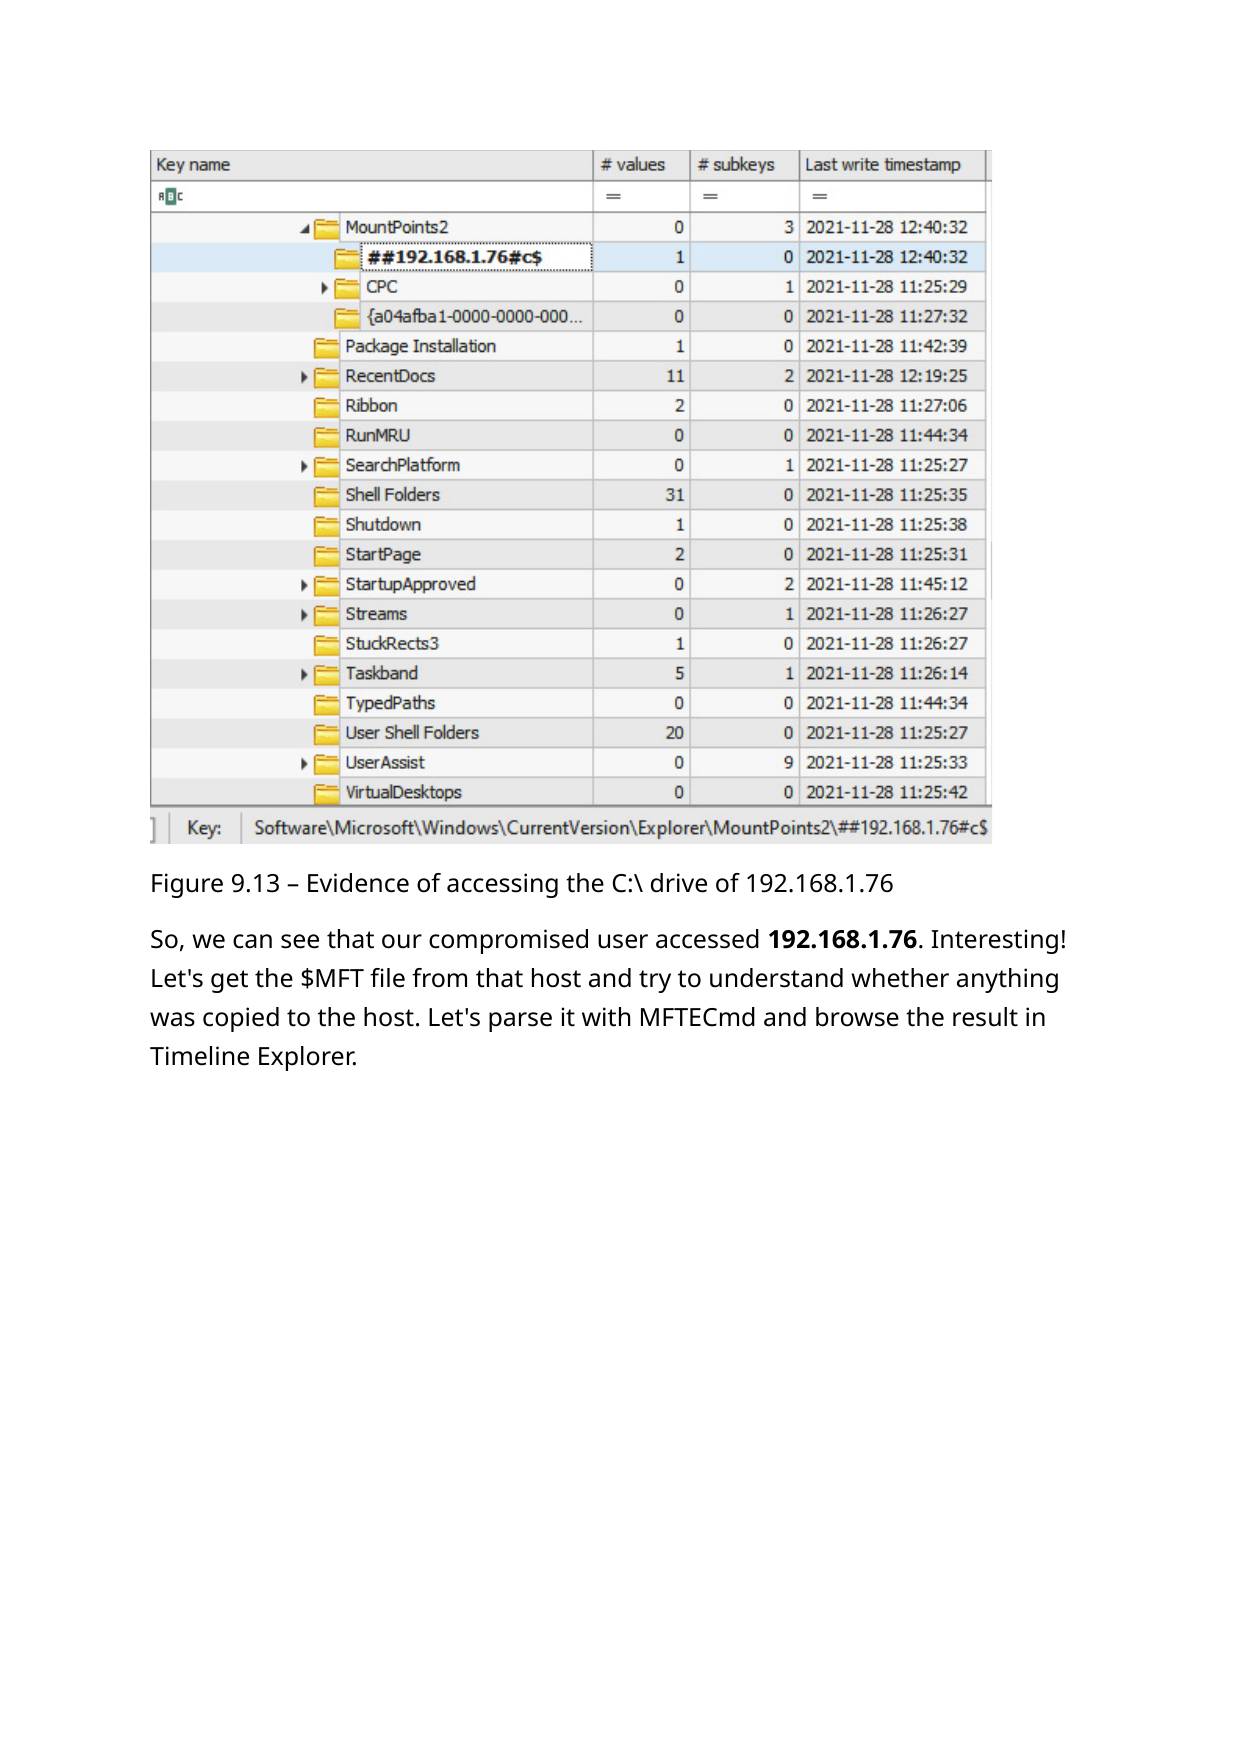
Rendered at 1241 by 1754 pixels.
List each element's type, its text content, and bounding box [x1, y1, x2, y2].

text So, we can see that our compromised user accessed 192.168.1.76. Interesting! Let's get the $MFT file from that host and try to understand whether anything was copied to the host. Let's parse it with MFTECmd and browse the result in Timeline Explorer. [150, 921, 1090, 1073]
text Figure 9.13 – Evidence of accessing the C:\ drive of 192.168.1.76 [150, 866, 1090, 899]
picture [150, 150, 993, 844]
